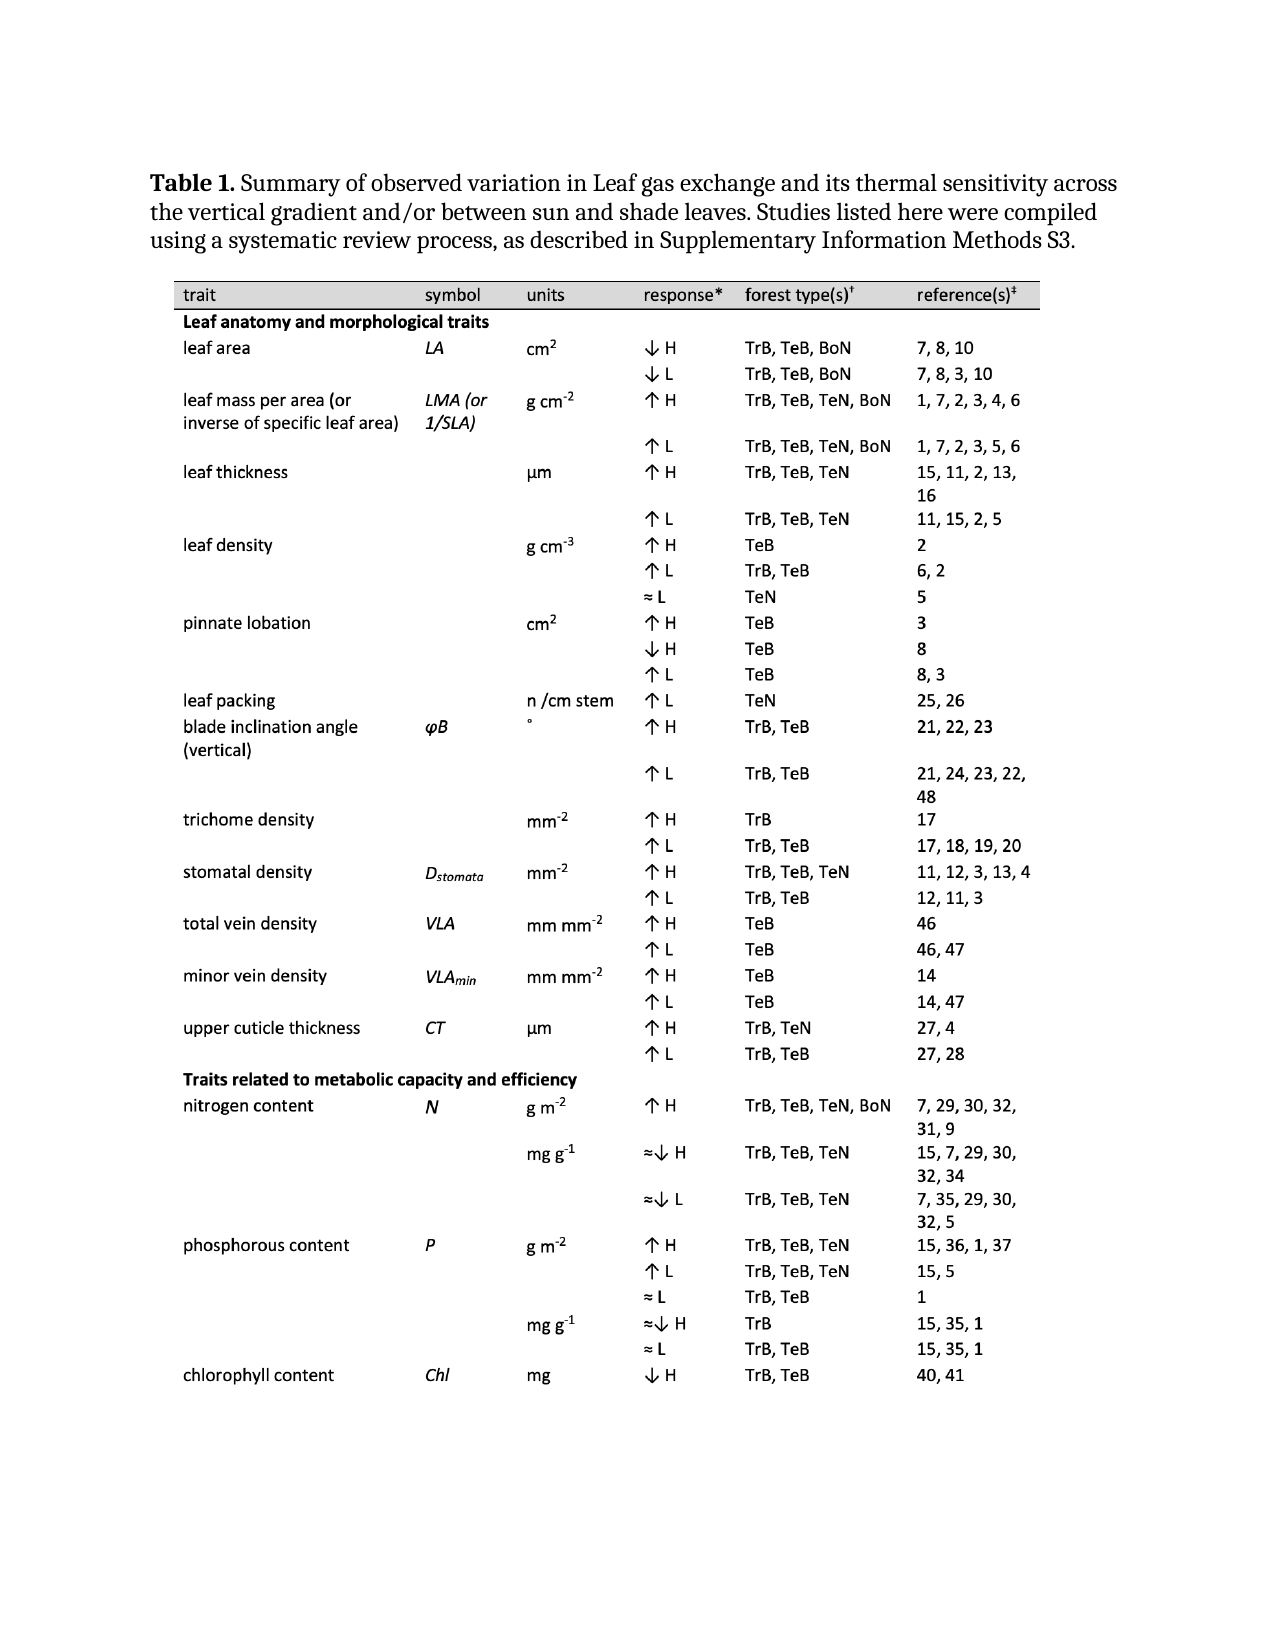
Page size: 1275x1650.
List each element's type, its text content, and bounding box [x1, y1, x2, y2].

text Table 1. Summary of observed variation in Leaf gas exchange and its thermal sensitivity across the vertical gradient and/or between sun and shade leaves. Studies listed here were compiled using a systematic review process, as described in Supplementary Information Methods S3. [150, 169, 1125, 255]
picture [168, 273, 1044, 1398]
